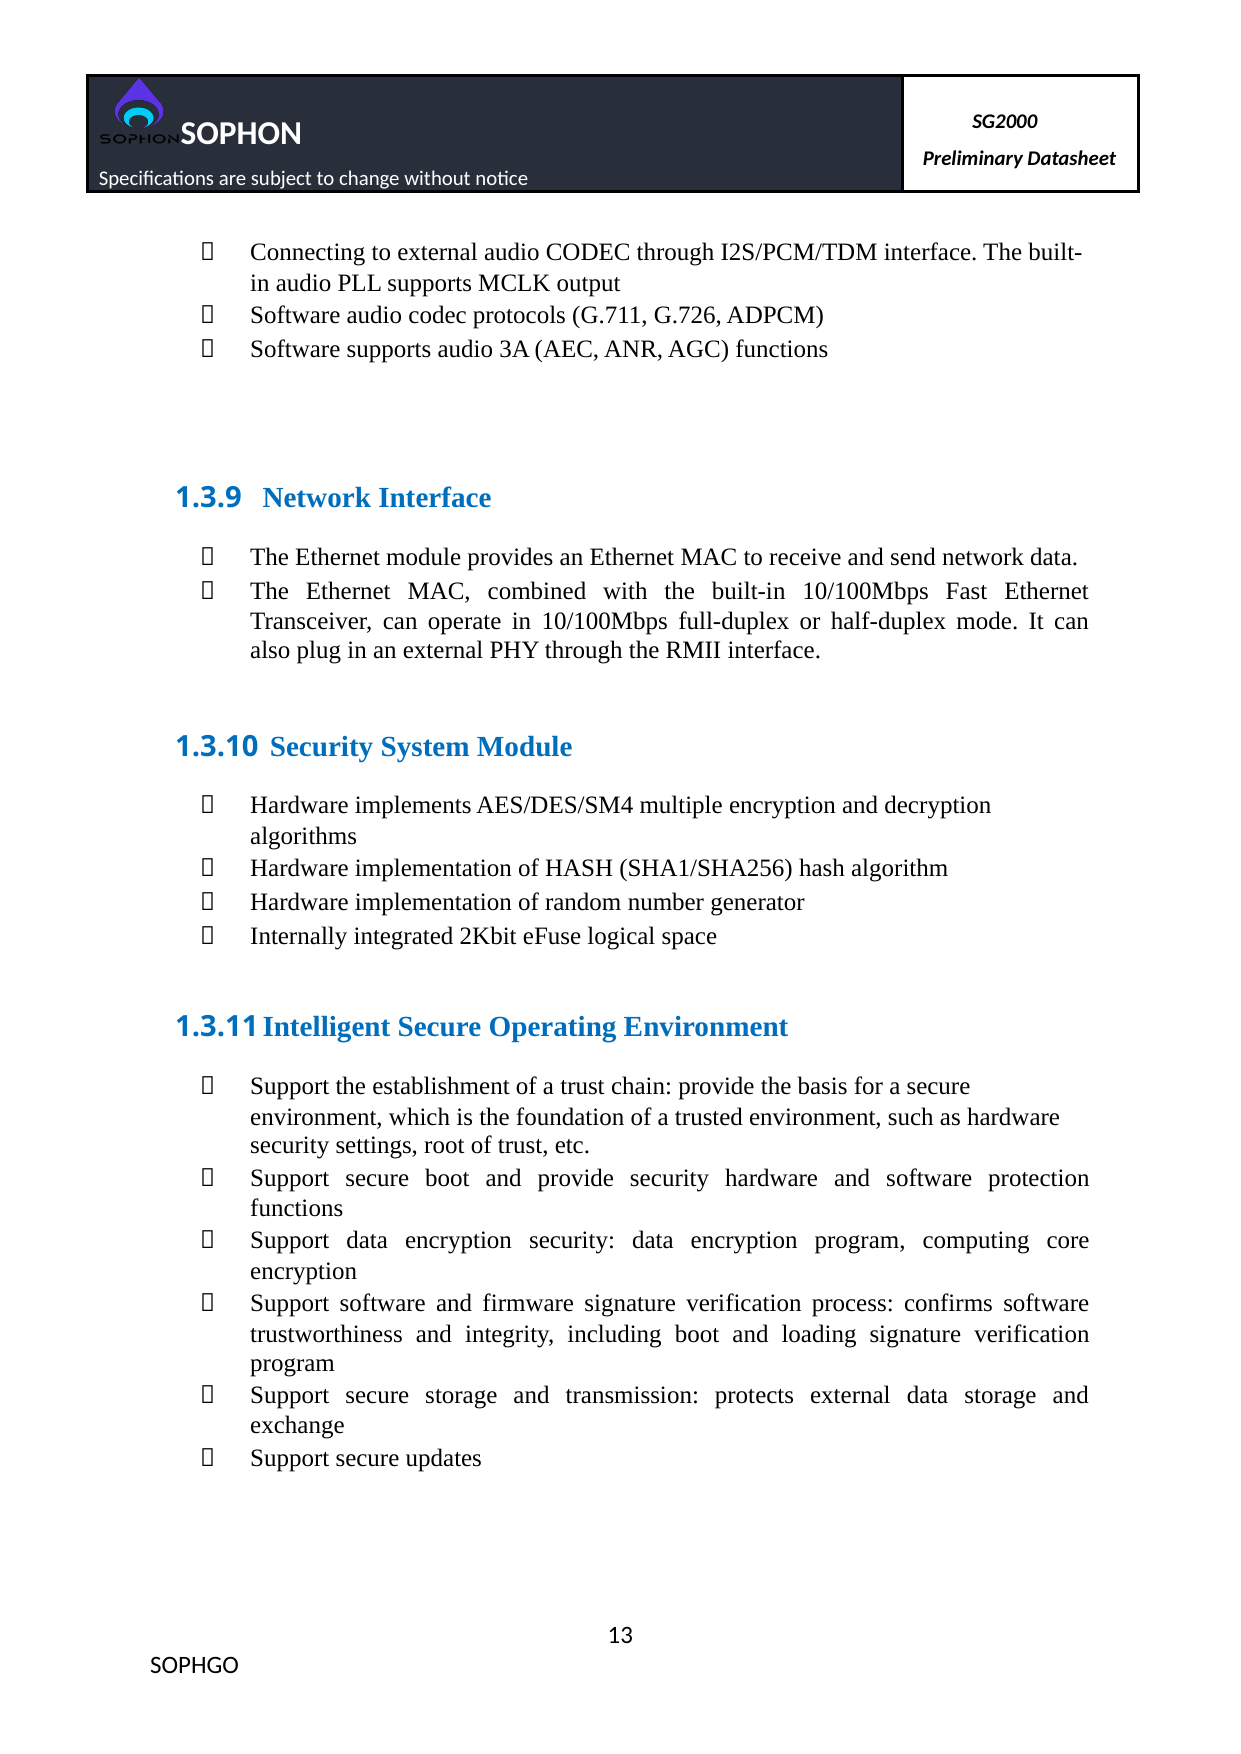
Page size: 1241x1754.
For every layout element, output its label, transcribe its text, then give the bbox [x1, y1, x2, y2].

list Hardware implements AES/DES/SM4 multiple encryption and decryption algorithms [200, 787, 1090, 850]
list Support software and firmware signature verification process: confirms software trustworthiness and integrity, including boot and loading signature verification program [200, 1285, 1090, 1376]
list The Ethernet module provides an Ethernet MAC to receive and send network data. [200, 538, 1090, 572]
list The Ethernet MAC, combined with the built-in 10/100Mbps Fast Ethernet Transceiver, can operate in 10/100Mbps full-duplex or half-duplex mode. It can also plug in an external PHY through the RMII interface. [200, 572, 1090, 664]
list Hardware implementation of random number generator [200, 884, 1090, 918]
list Connecting to external audio CODEC through I2S/PCM/TDM interface. The built-in audio PLL supports MCLK output [200, 234, 1090, 297]
list Hardware implementation of HASH (SHA1/SHA256) hash algorithm [200, 850, 1090, 884]
subtitle Network Interface [175, 476, 1065, 516]
list Support data encryption security: data encryption program, computing core encryption [200, 1222, 1090, 1285]
list Support secure updates [200, 1439, 1090, 1473]
list Software supports audio 3A (AEC, ANR, AGC) functions [200, 331, 1090, 365]
list Support secure boot and provide security hardware and software protection functions [200, 1159, 1090, 1222]
list Software audio codec protocols (G.711, G.726, ADPCM) [200, 297, 1090, 331]
list Internally integrated 2Kbit eFuse logical space [200, 918, 1090, 952]
subtitle Intelligent Secure Operating Environment [175, 1006, 1065, 1045]
picture [98, 77, 181, 145]
list Support secure storage and transmission: protects external data storage and exchange [200, 1376, 1090, 1439]
subtitle Security System Module [175, 725, 1065, 764]
list Support the establishment of a trust chain: provide the basis for a secure environment, which is the foundation of a trusted environment, such as hardware security settings, root of trust, etc. [200, 1068, 1090, 1159]
